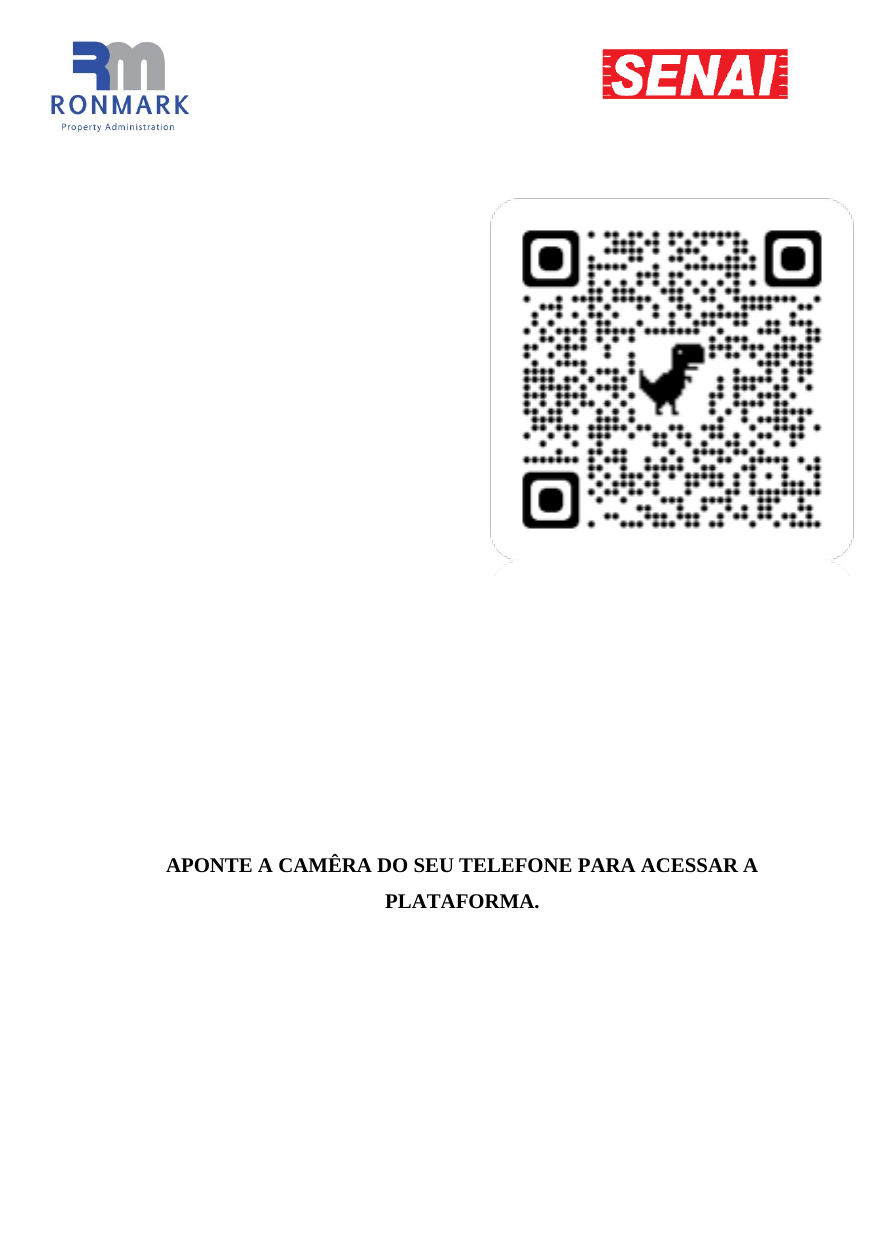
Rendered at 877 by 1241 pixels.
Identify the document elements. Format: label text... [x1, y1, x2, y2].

picture [489, 197, 856, 576]
text APONTE A CAMÊRA DO SEU TELEFONE PARA ACESSAR A PLATAFORMA. [159, 853, 765, 913]
picture [582, 45, 807, 102]
picture [38, 29, 202, 138]
